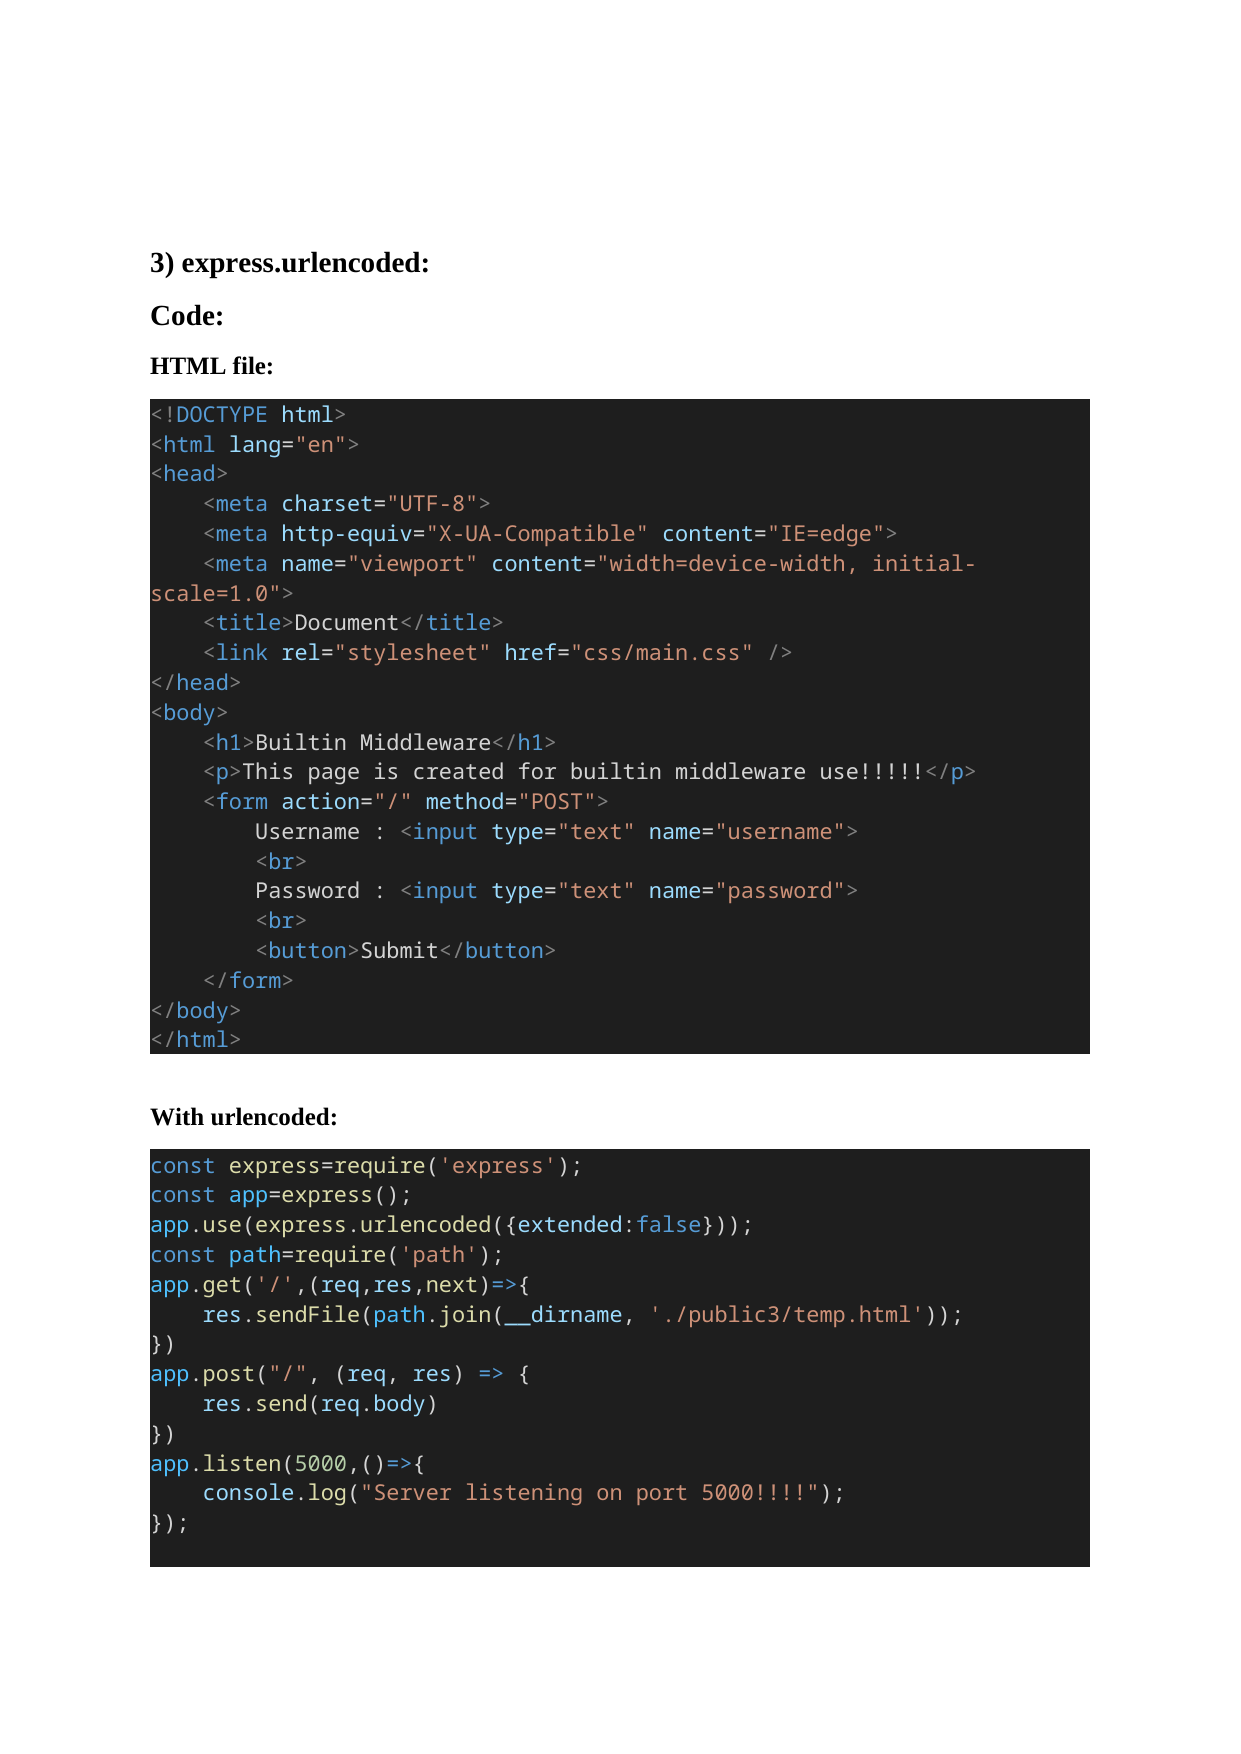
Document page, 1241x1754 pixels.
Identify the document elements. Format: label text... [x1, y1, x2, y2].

text }) [150, 1328, 1090, 1358]
text <meta name="viewport" content="width=device-width, initial-scale=1.0"> [150, 548, 1090, 607]
text <!DOCTYPE html> [150, 399, 1090, 428]
text app.use(express.urlencoded({extended:false})); [150, 1209, 1090, 1239]
text app.listen(5000,()=>{ [150, 1447, 1090, 1477]
text Code: [150, 298, 1090, 332]
text res.sendFile(path.join(__dirname, './public3/temp.html')); [150, 1298, 1090, 1328]
text <meta charset="UTF-8"> [150, 488, 1090, 518]
text const express=require('express'); [150, 1149, 1090, 1179]
text 3) express.urlencoded: [150, 245, 1090, 279]
text }) [150, 1418, 1090, 1447]
text Password : <input type="text" name="password"> [150, 875, 1090, 905]
text <button>Submit</button> [150, 935, 1090, 965]
text <meta http-equiv="X-UA-Compatible" content="IE=edge"> [150, 518, 1090, 548]
text <link rel="stylesheet" href="css/main.css" /> [150, 637, 1090, 667]
text <head> [150, 458, 1090, 488]
text </body> [150, 994, 1090, 1024]
text const path=require('path'); [150, 1239, 1090, 1269]
text <title>Document</title> [150, 607, 1090, 637]
text app.get('/',(req,res,next)=>{ [150, 1269, 1090, 1298]
text Username : <input type="text" name="username"> [150, 816, 1090, 846]
text </head> [150, 667, 1090, 697]
text console.log("Server listening on port 5000!!!!"); [150, 1477, 1090, 1507]
text </form> [150, 965, 1090, 994]
text <form action="/" method="POST"> [150, 786, 1090, 816]
text }); [150, 1507, 1090, 1537]
text app.post("/", (req, res) => { [150, 1358, 1090, 1388]
text </html> [150, 1024, 1090, 1054]
text HTML file: [150, 351, 1090, 380]
text <br> [150, 905, 1090, 935]
text res.send(req.body) [150, 1388, 1090, 1418]
text <br> [150, 846, 1090, 875]
text <body> [150, 697, 1090, 726]
text <html lang="en"> [150, 428, 1090, 458]
text const app=express(); [150, 1179, 1090, 1209]
text <p>This page is created for builtin middleware use!!!!!</p> [150, 756, 1090, 786]
text <h1>Builtin Middleware</h1> [150, 726, 1090, 756]
text With urlencoded: [150, 1102, 1090, 1131]
